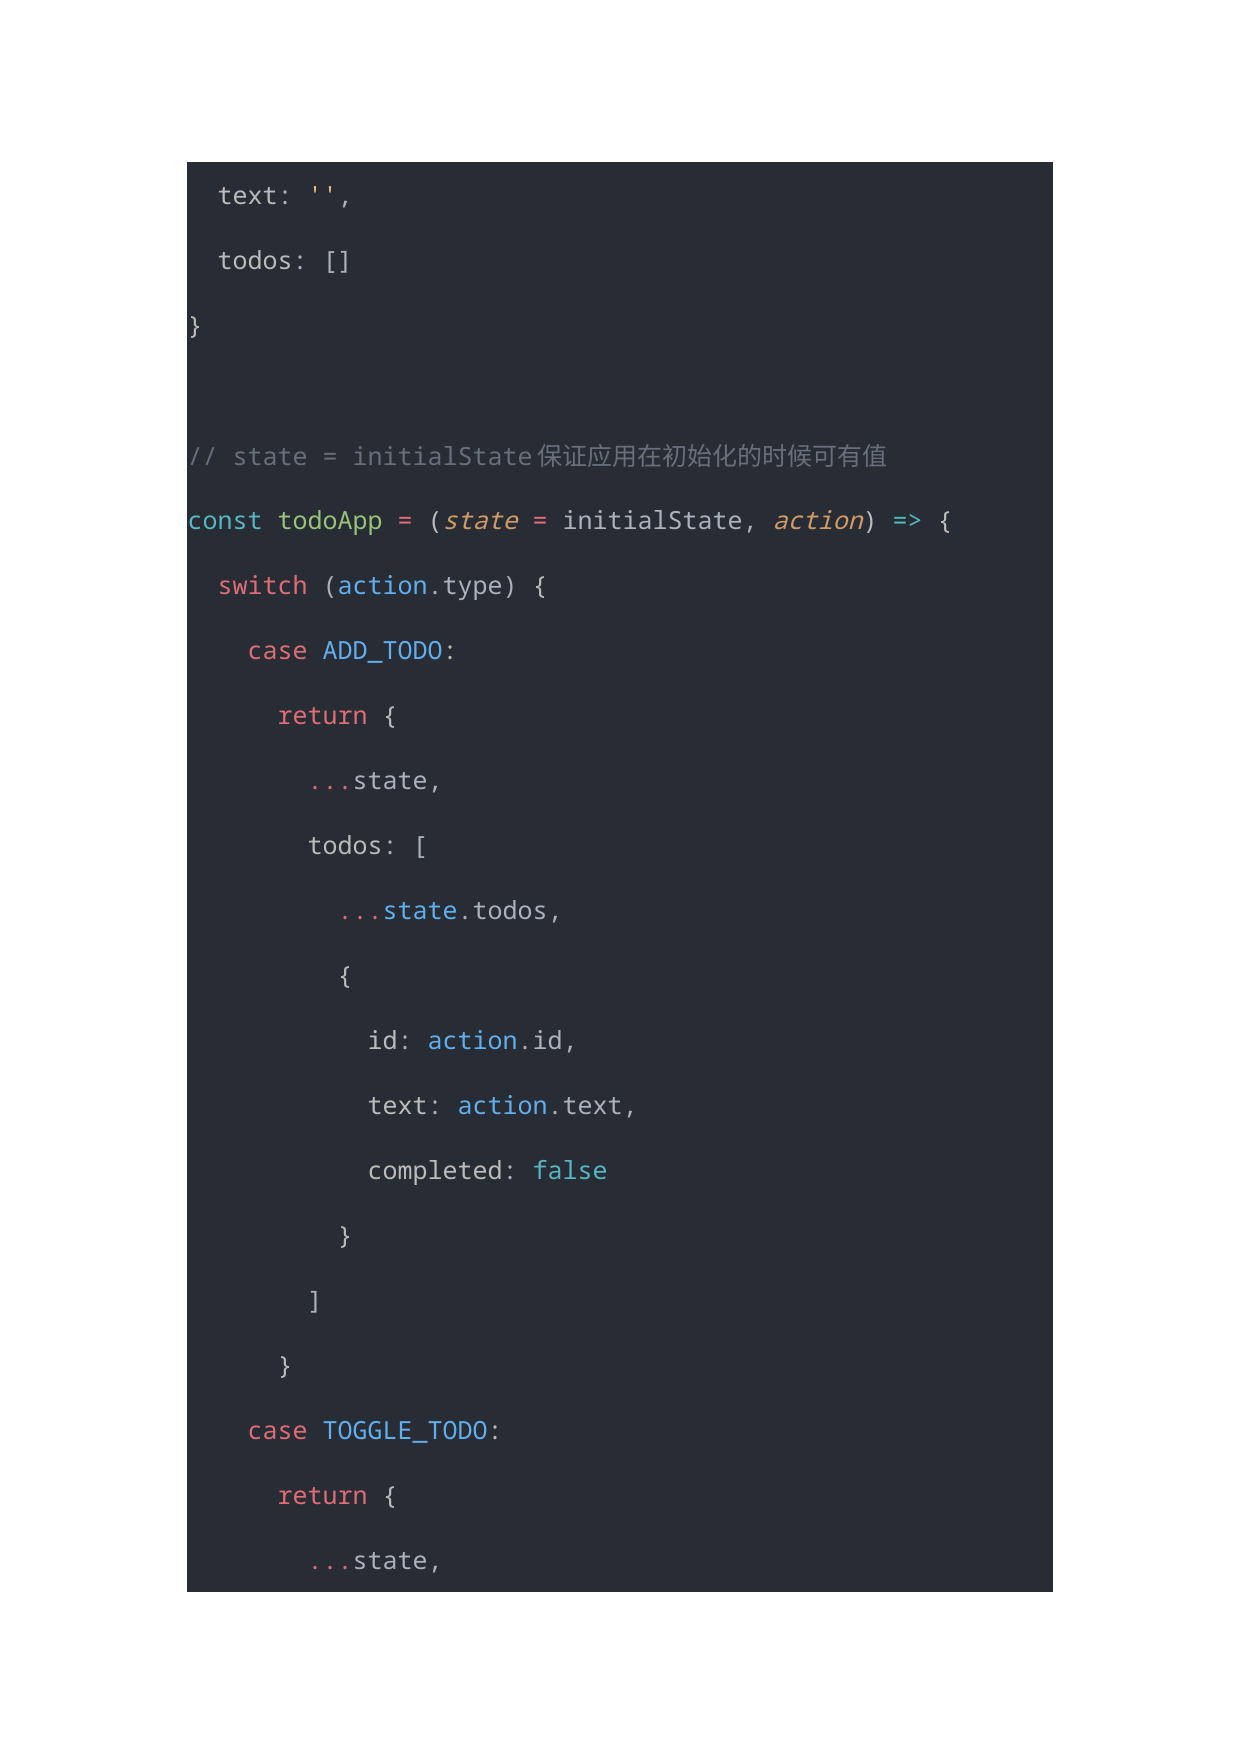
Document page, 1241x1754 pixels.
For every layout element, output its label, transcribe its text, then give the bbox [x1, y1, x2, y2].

text { [187, 942, 1053, 1007]
text todos: [ [187, 812, 1053, 877]
text text: '', [187, 162, 1053, 227]
text return { [187, 682, 1053, 747]
text id: action.id, [187, 1007, 1053, 1072]
text const todoApp = (state = initialState, action) => { [187, 487, 1053, 552]
text // state = initialState保证应用在初始化的时候可有值 [187, 422, 1053, 487]
text ...state.todos, [187, 877, 1053, 942]
text case TOGGLE_TODO: [187, 1397, 1053, 1462]
text todos: [] [187, 227, 1053, 292]
text ] [187, 1267, 1053, 1332]
text ...state, [187, 747, 1053, 812]
text } [187, 1332, 1053, 1397]
text switch (action.type) { [187, 552, 1053, 617]
text text: action.text, [187, 1072, 1053, 1137]
text } [187, 1202, 1053, 1267]
text completed: false [187, 1137, 1053, 1202]
text case ADD_TODO: [187, 617, 1053, 682]
text ...state, [187, 1527, 1053, 1592]
text return { [187, 1462, 1053, 1527]
text } [187, 292, 1053, 357]
